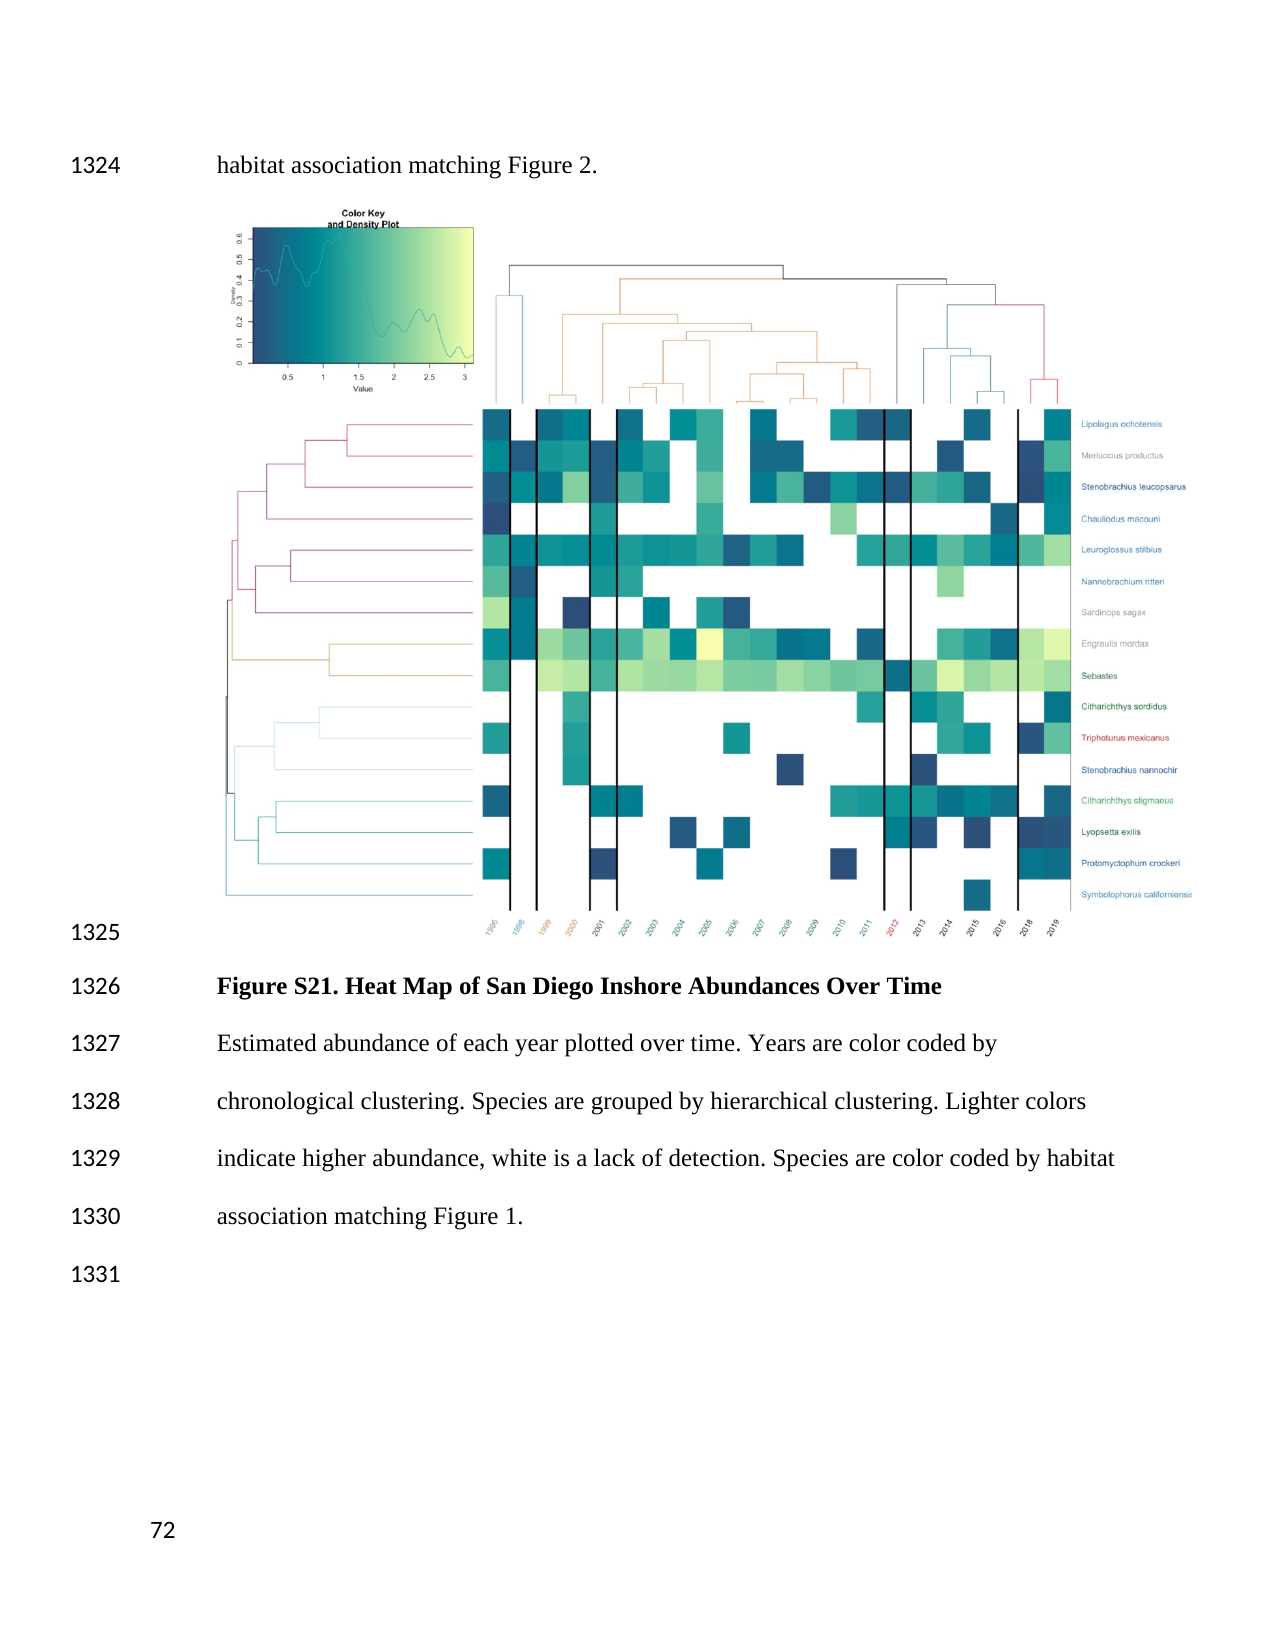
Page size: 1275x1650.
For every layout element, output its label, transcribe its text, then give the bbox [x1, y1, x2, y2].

text Figure S21. Heat Map of San Diego Inshore Abundances Over Time [150, 971, 1125, 1000]
text Estimated abundance of each year plotted over time. Years are color coded by chronological clustering. Species are grouped by hierarchical clustering. Lighter colors indicate higher abundance, white is a lack of detection. Species are color coded by habitat association matching Figure 1. [217, 1028, 1125, 1230]
picture [216, 209, 1192, 941]
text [217, 150, 1125, 209]
